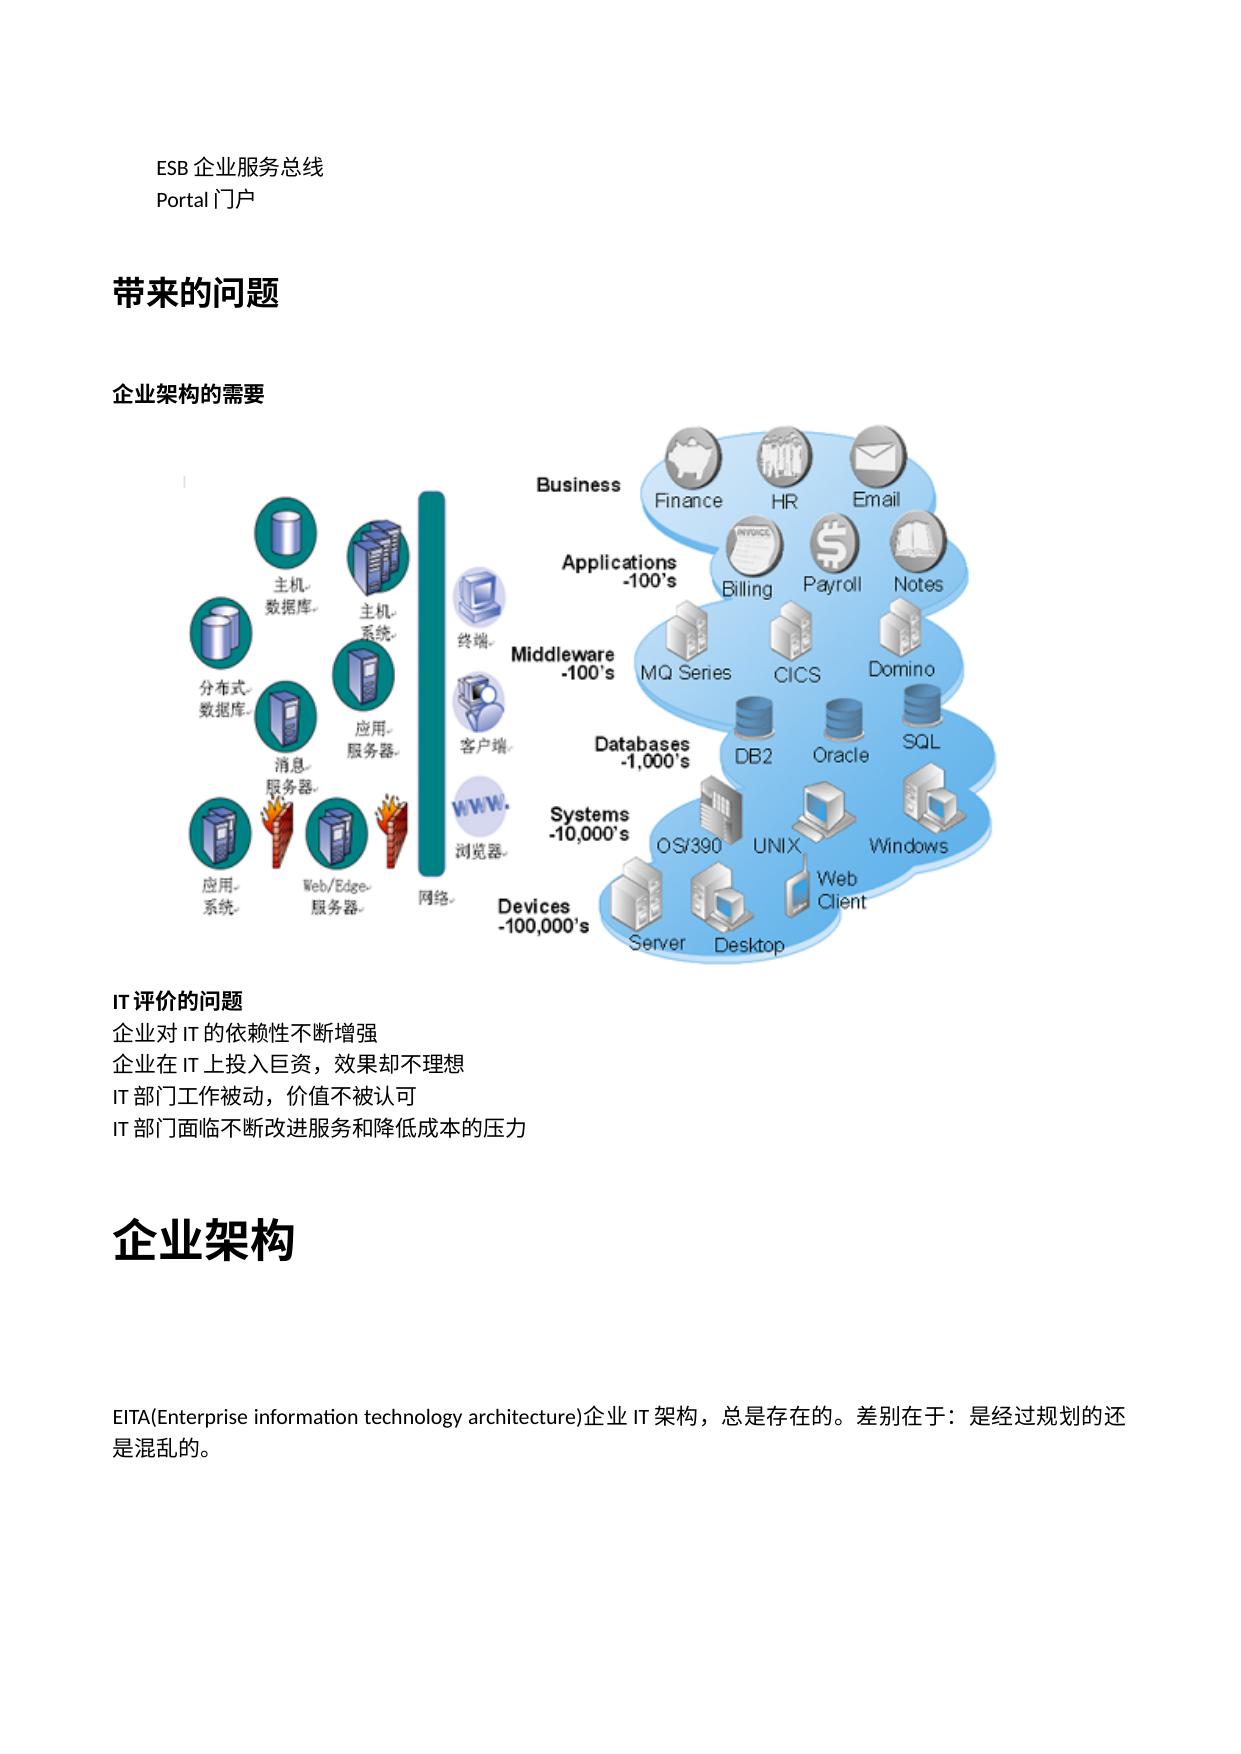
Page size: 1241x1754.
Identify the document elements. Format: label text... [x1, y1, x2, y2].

subtitle 企业架构 [112, 1204, 1128, 1271]
text 企业对IT的依赖性不断增强 [112, 1016, 1128, 1047]
text ESB企业服务总线 [112, 150, 1128, 182]
subtitle 带来的问题 [112, 267, 1128, 315]
text IT部门面临不断改进服务和降低成本的压力 [112, 1111, 1128, 1142]
text Portal门户 [112, 182, 1128, 213]
picture [112, 409, 1019, 985]
text 企业在IT上投入巨资，效果却不理想 [112, 1047, 1128, 1079]
text IT评价的问题 [112, 984, 1128, 1016]
text IT部门工作被动，价值不被认可 [112, 1079, 1128, 1111]
text 企业架构的需要 [112, 377, 1128, 409]
text EITA(Enterprise information technology architecture)企业IT架构，总是存在的。差别在于：是经过规划的还是混乱的。 [112, 1399, 1128, 1462]
